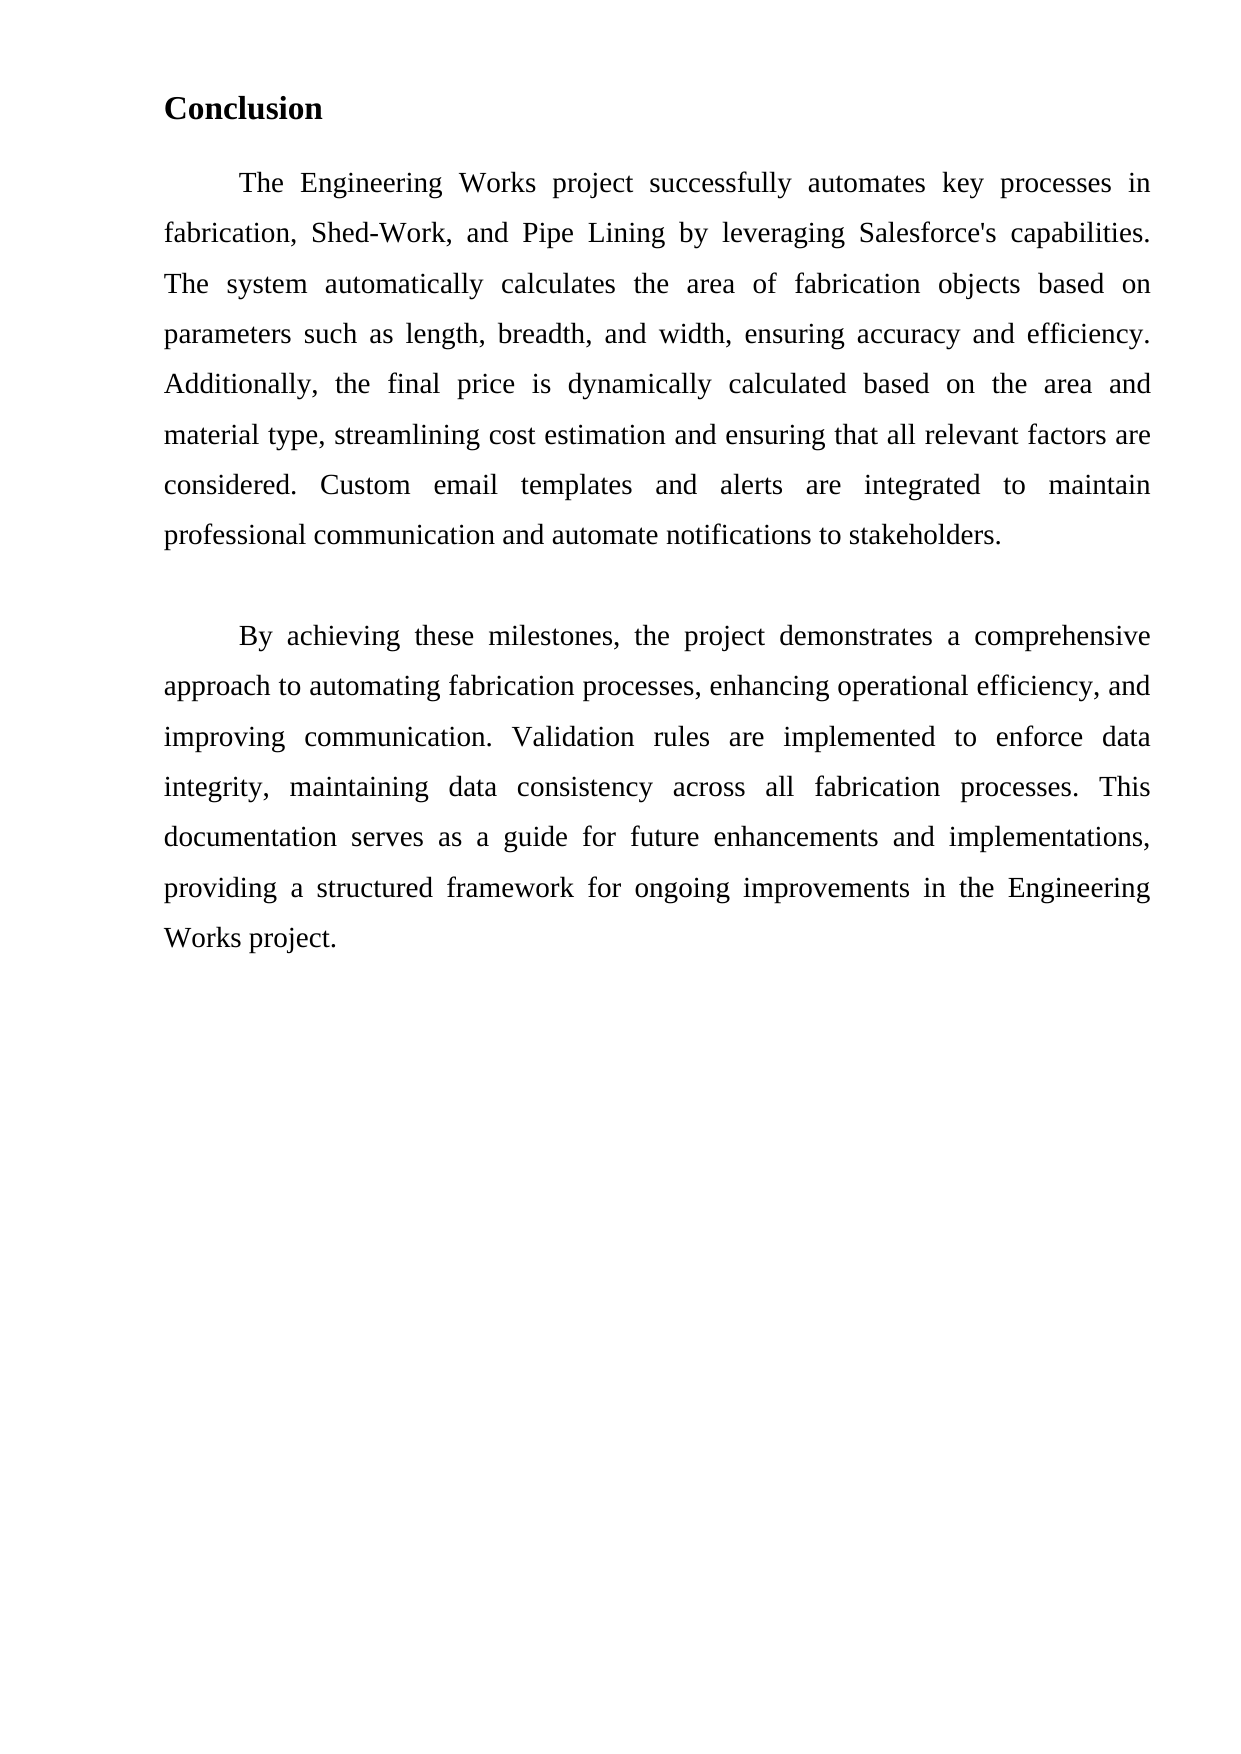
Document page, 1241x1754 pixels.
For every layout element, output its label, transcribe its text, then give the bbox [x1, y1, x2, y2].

list By achieving these milestones, the project demonstrates a comprehensive approach to automating fabrication processes, enhancing operational efficiency, and improving communication. Validation rules are implemented to enforce data integrity, maintaining data consistency across all fabrication processes. This documentation serves as a guide for future enhancements and implementations, providing a structured framework for ongoing improvements in the Engineering Works project. [164, 618, 1152, 953]
list The Engineering Works project successfully automates key processes in fabrication, Shed-Work, and Pipe Lining by leveraging Salesforce's capabilities. The system automatically calculates the area of fabrication objects based on parameters such as length, breadth, and width, ensuring accuracy and efficiency. Additionally, the final price is dynamically calculated based on the area and material type, streamlining cost estimation and ensuring that all relevant factors are considered. Custom email templates and alerts are integrated to maintain professional communication and automate notifications to stakeholders. [164, 165, 1152, 551]
list Conclusion [164, 89, 1152, 127]
